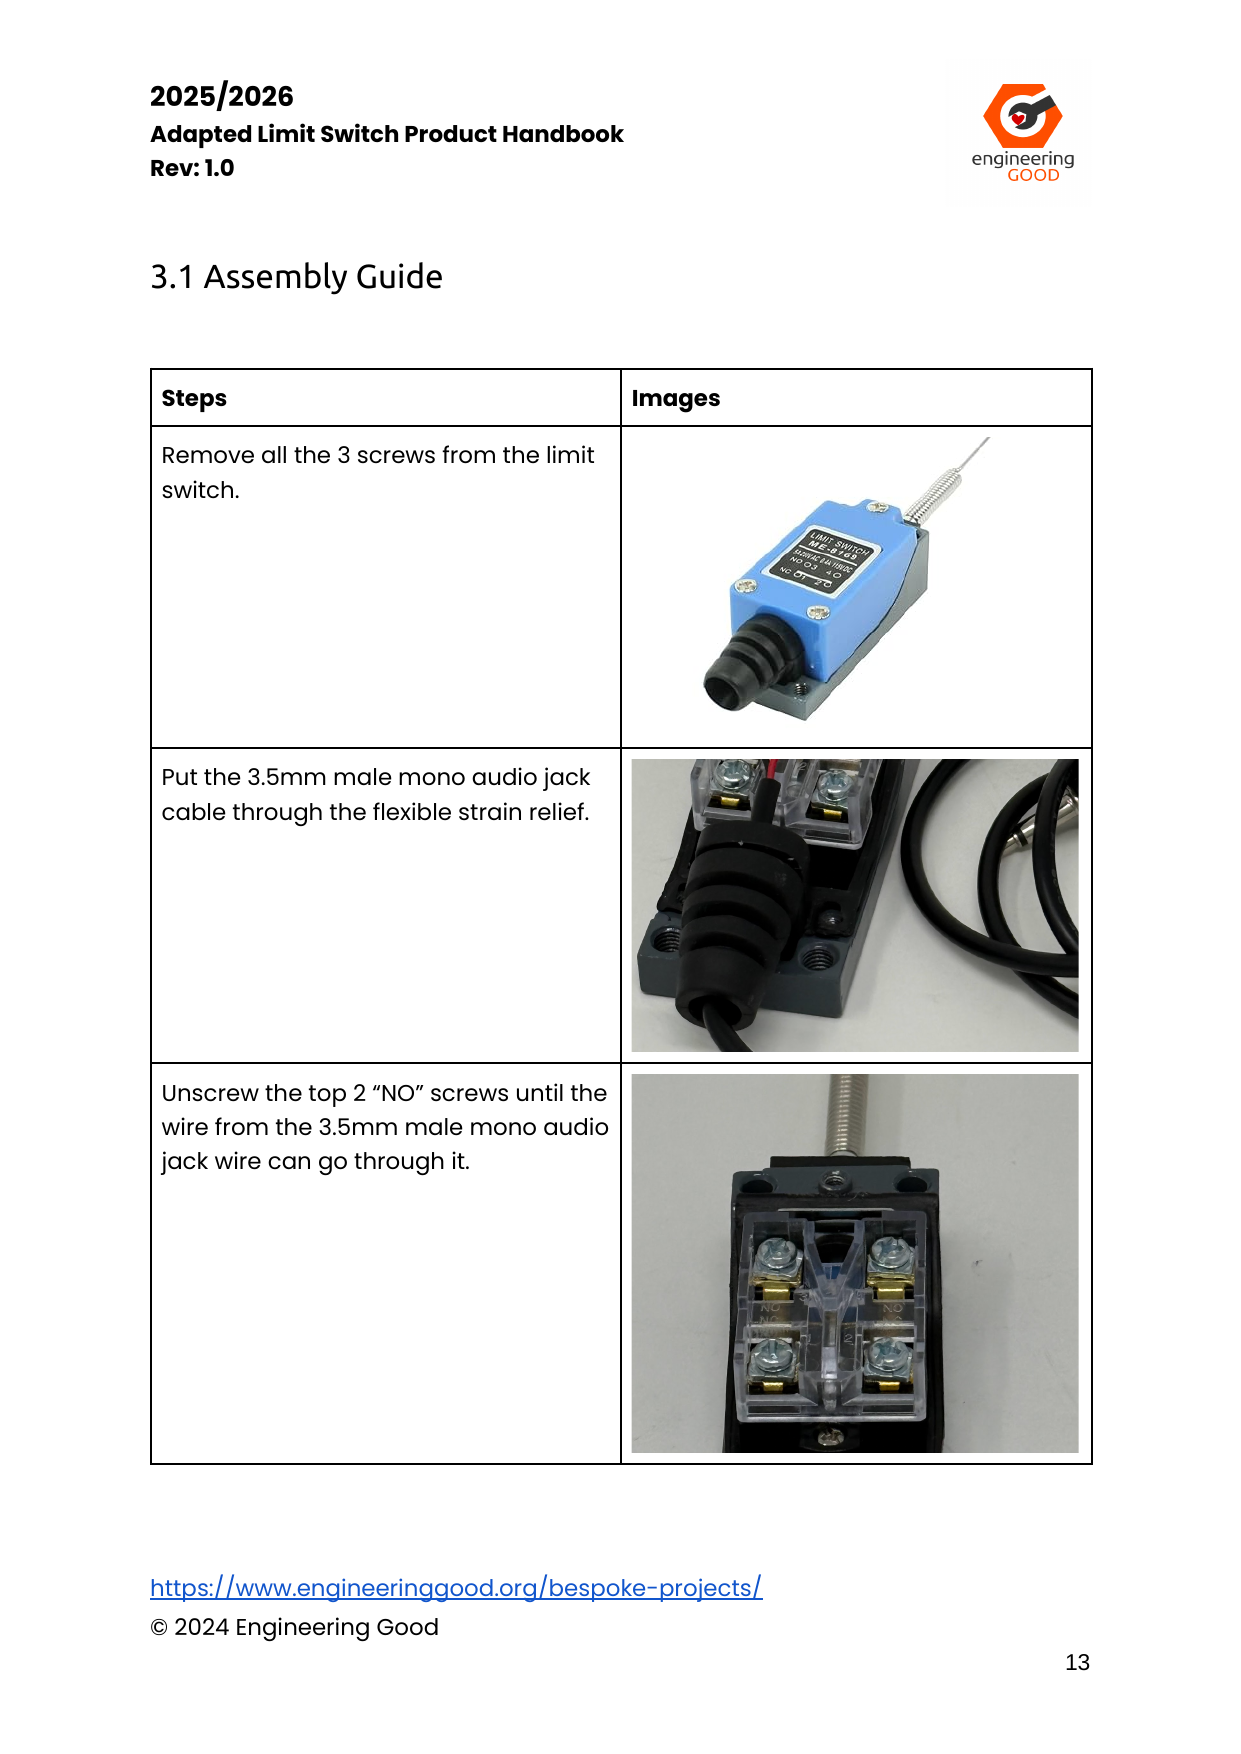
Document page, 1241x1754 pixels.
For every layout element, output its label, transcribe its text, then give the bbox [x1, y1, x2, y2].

table_cell Put the 3.5mm male mono audio jack cable through the flexible strain relief. [152, 749, 620, 1062]
picture [631, 1074, 1079, 1453]
table_cell [622, 1064, 1091, 1463]
subtitle 3.1 Assembly Guide [150, 256, 1090, 294]
table_header Images [622, 370, 1091, 425]
table_cell [622, 749, 1091, 1062]
picture [945, 59, 1093, 207]
table_cell Unscrew the top 2 “NO” screws until the wire from the 3.5mm male mono audio jack wire can go through it. [152, 1064, 620, 1463]
table_cell [622, 427, 1091, 747]
picture [631, 437, 1079, 737]
picture [631, 759, 1079, 1052]
table_header Steps [152, 370, 620, 425]
table_cell Remove all the 3 screws from the limit switch. [152, 427, 620, 747]
